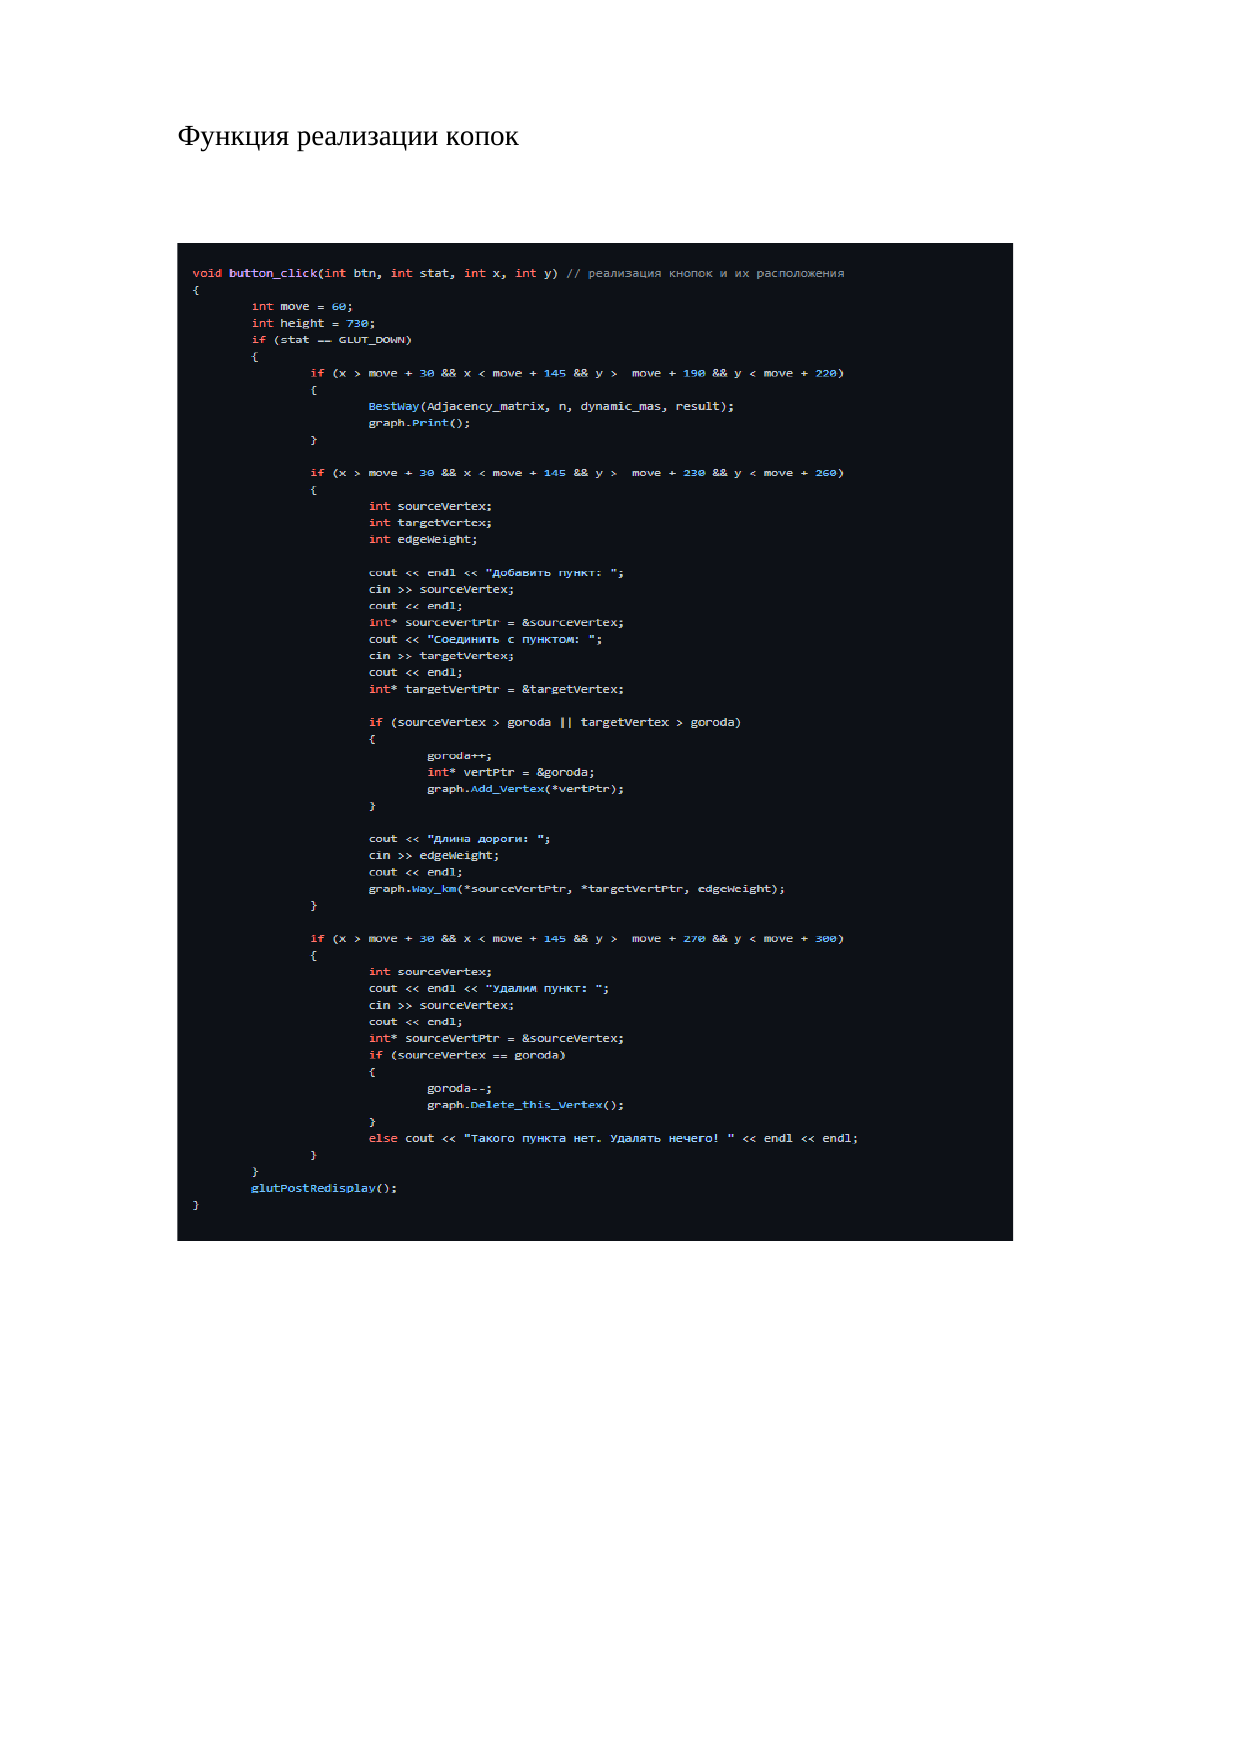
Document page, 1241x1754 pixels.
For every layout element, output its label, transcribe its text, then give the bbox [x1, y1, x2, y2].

text Функция реализации копок [177, 118, 1152, 152]
picture [177, 243, 1014, 1241]
